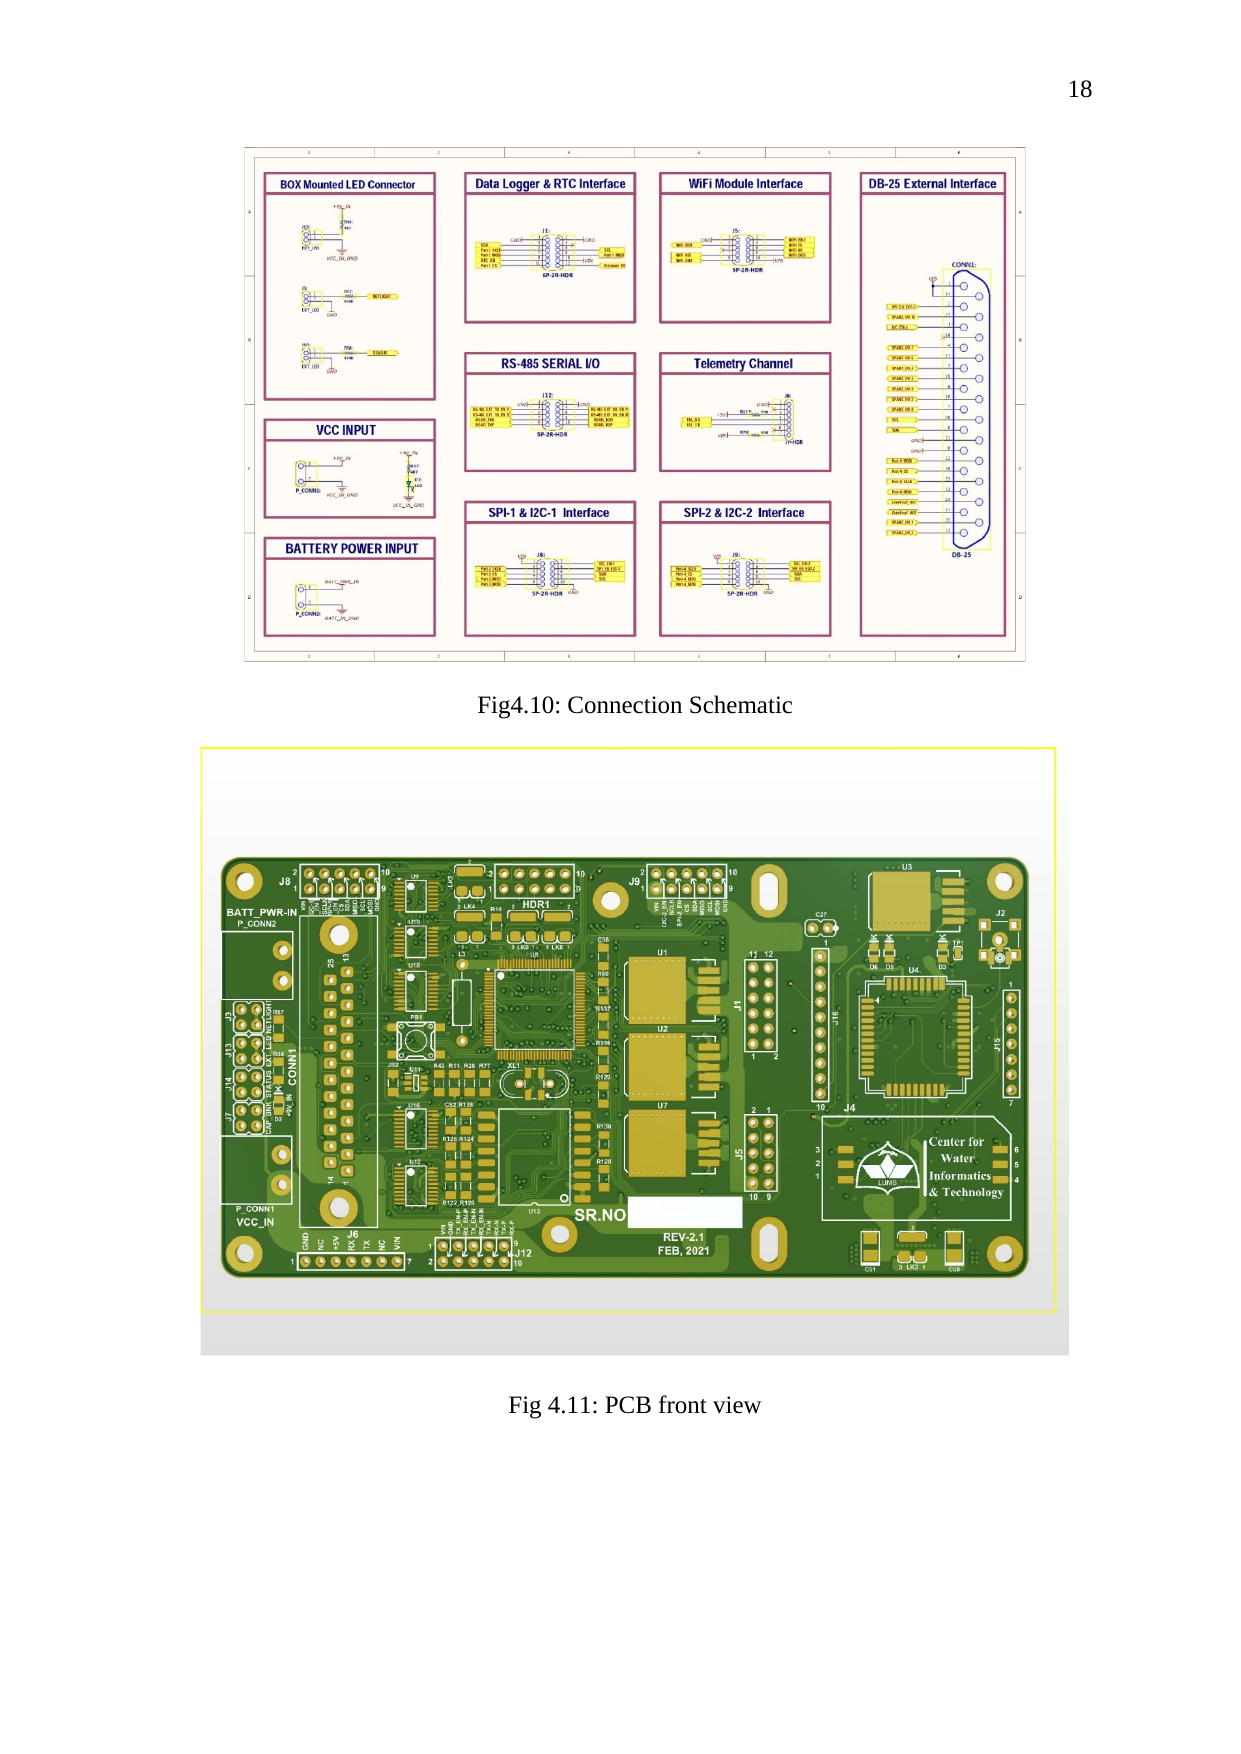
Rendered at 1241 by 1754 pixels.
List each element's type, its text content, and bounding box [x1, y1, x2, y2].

text Fig 4.11: PCB front view [148, 1390, 1092, 1419]
picture [244, 147, 1026, 662]
text Fig4.10: Connection Schematic [148, 690, 1092, 719]
picture [200, 747, 1070, 1362]
